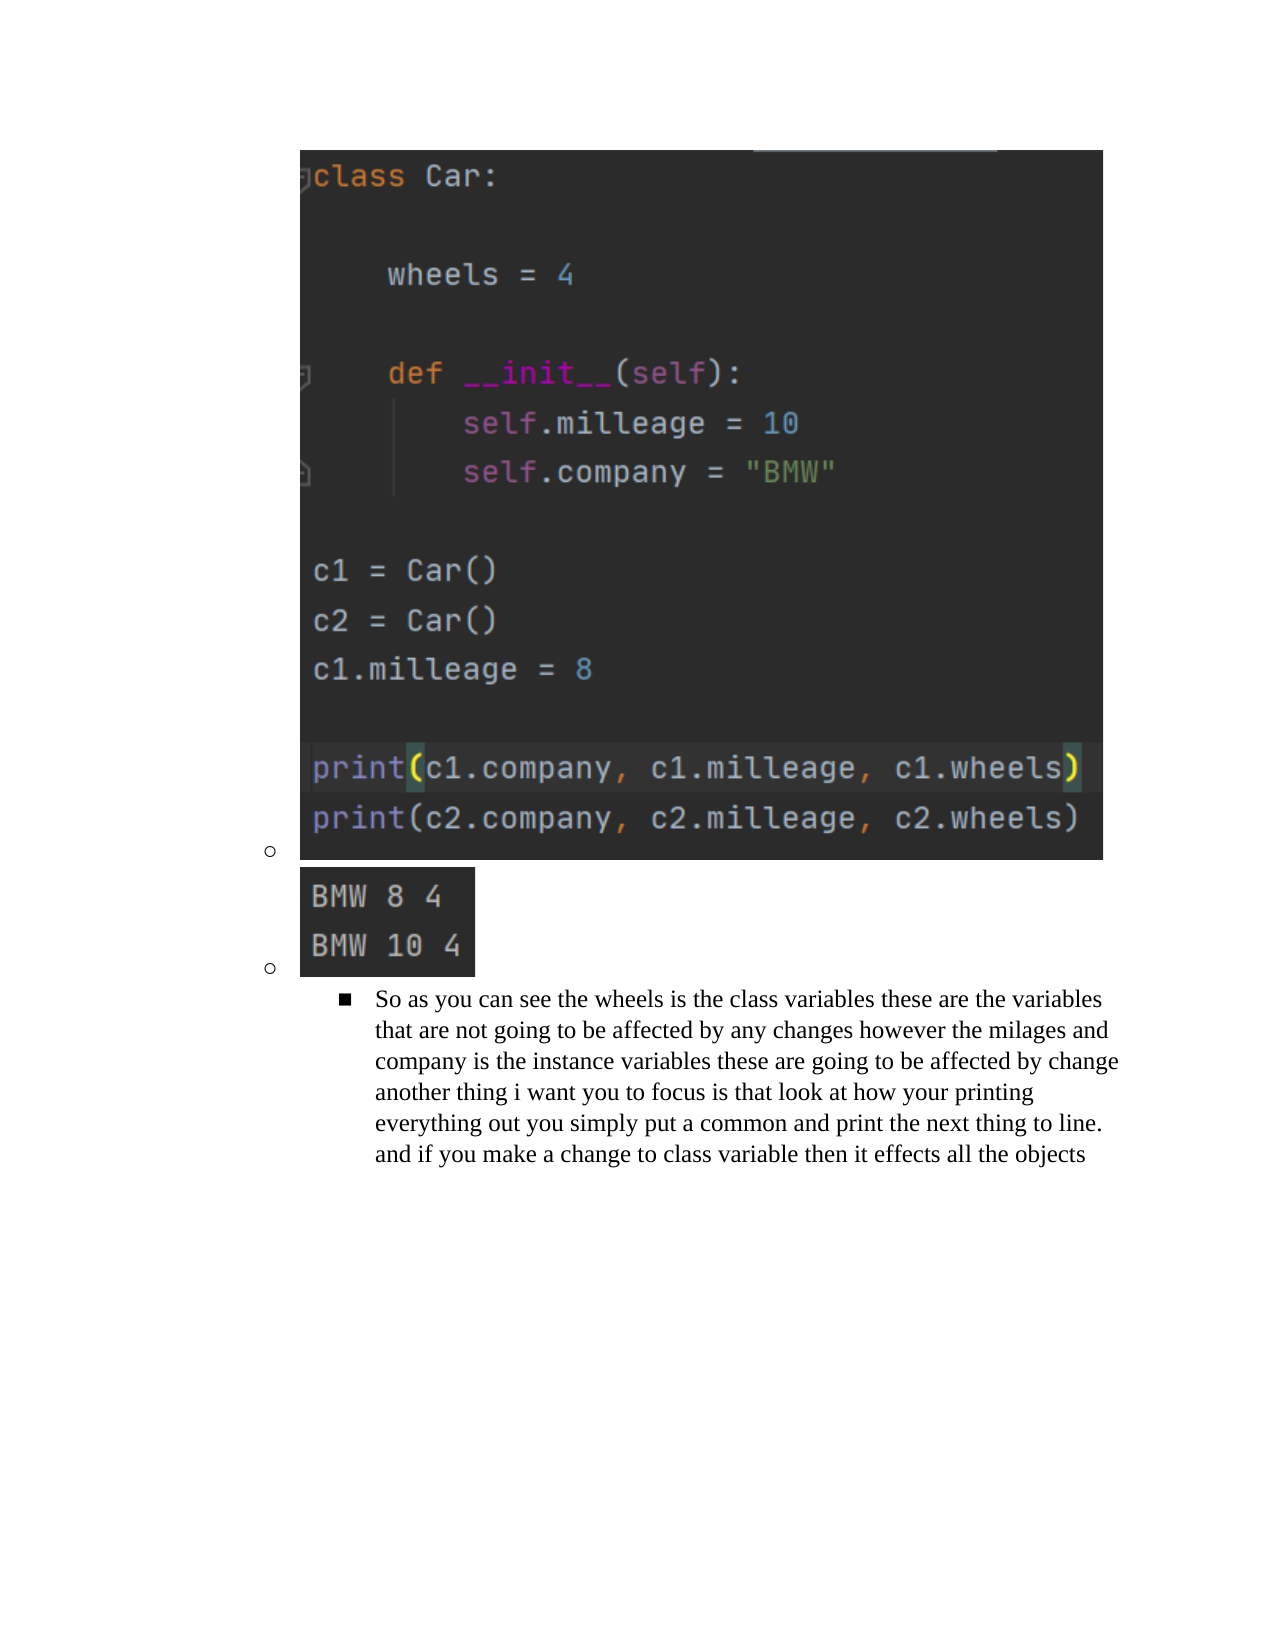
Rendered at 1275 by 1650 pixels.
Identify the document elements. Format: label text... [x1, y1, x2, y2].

list So as you can see the wheels is the class variables these are the variables that are not going to be affected by any changes however the milages and company is the instance variables these are going to be affected by change another thing i want you to focus is that look at how your printing everything out you simply put a common and print the next thing to line. and if you make a change to class variable then it effects all the objects [337, 984, 1125, 1168]
picture [300, 150, 1104, 860]
picture [300, 867, 476, 977]
